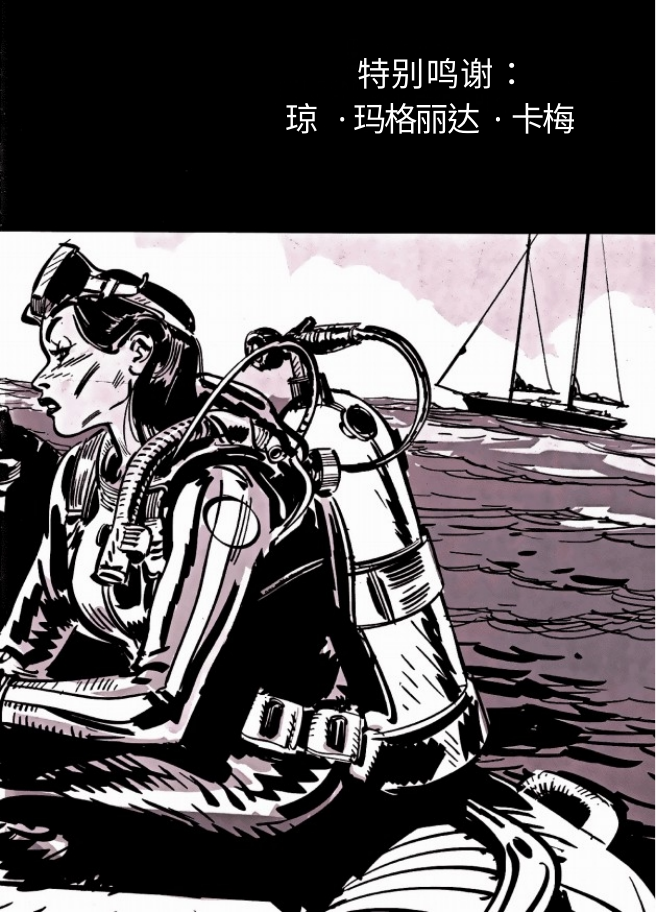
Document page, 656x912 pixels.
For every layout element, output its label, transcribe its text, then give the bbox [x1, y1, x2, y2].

text 特别鸣谢： [357, 52, 655, 95]
picture [0, 0, 656, 912]
text 琼 · 玛格丽达 · 卡梅 [285, 95, 655, 141]
